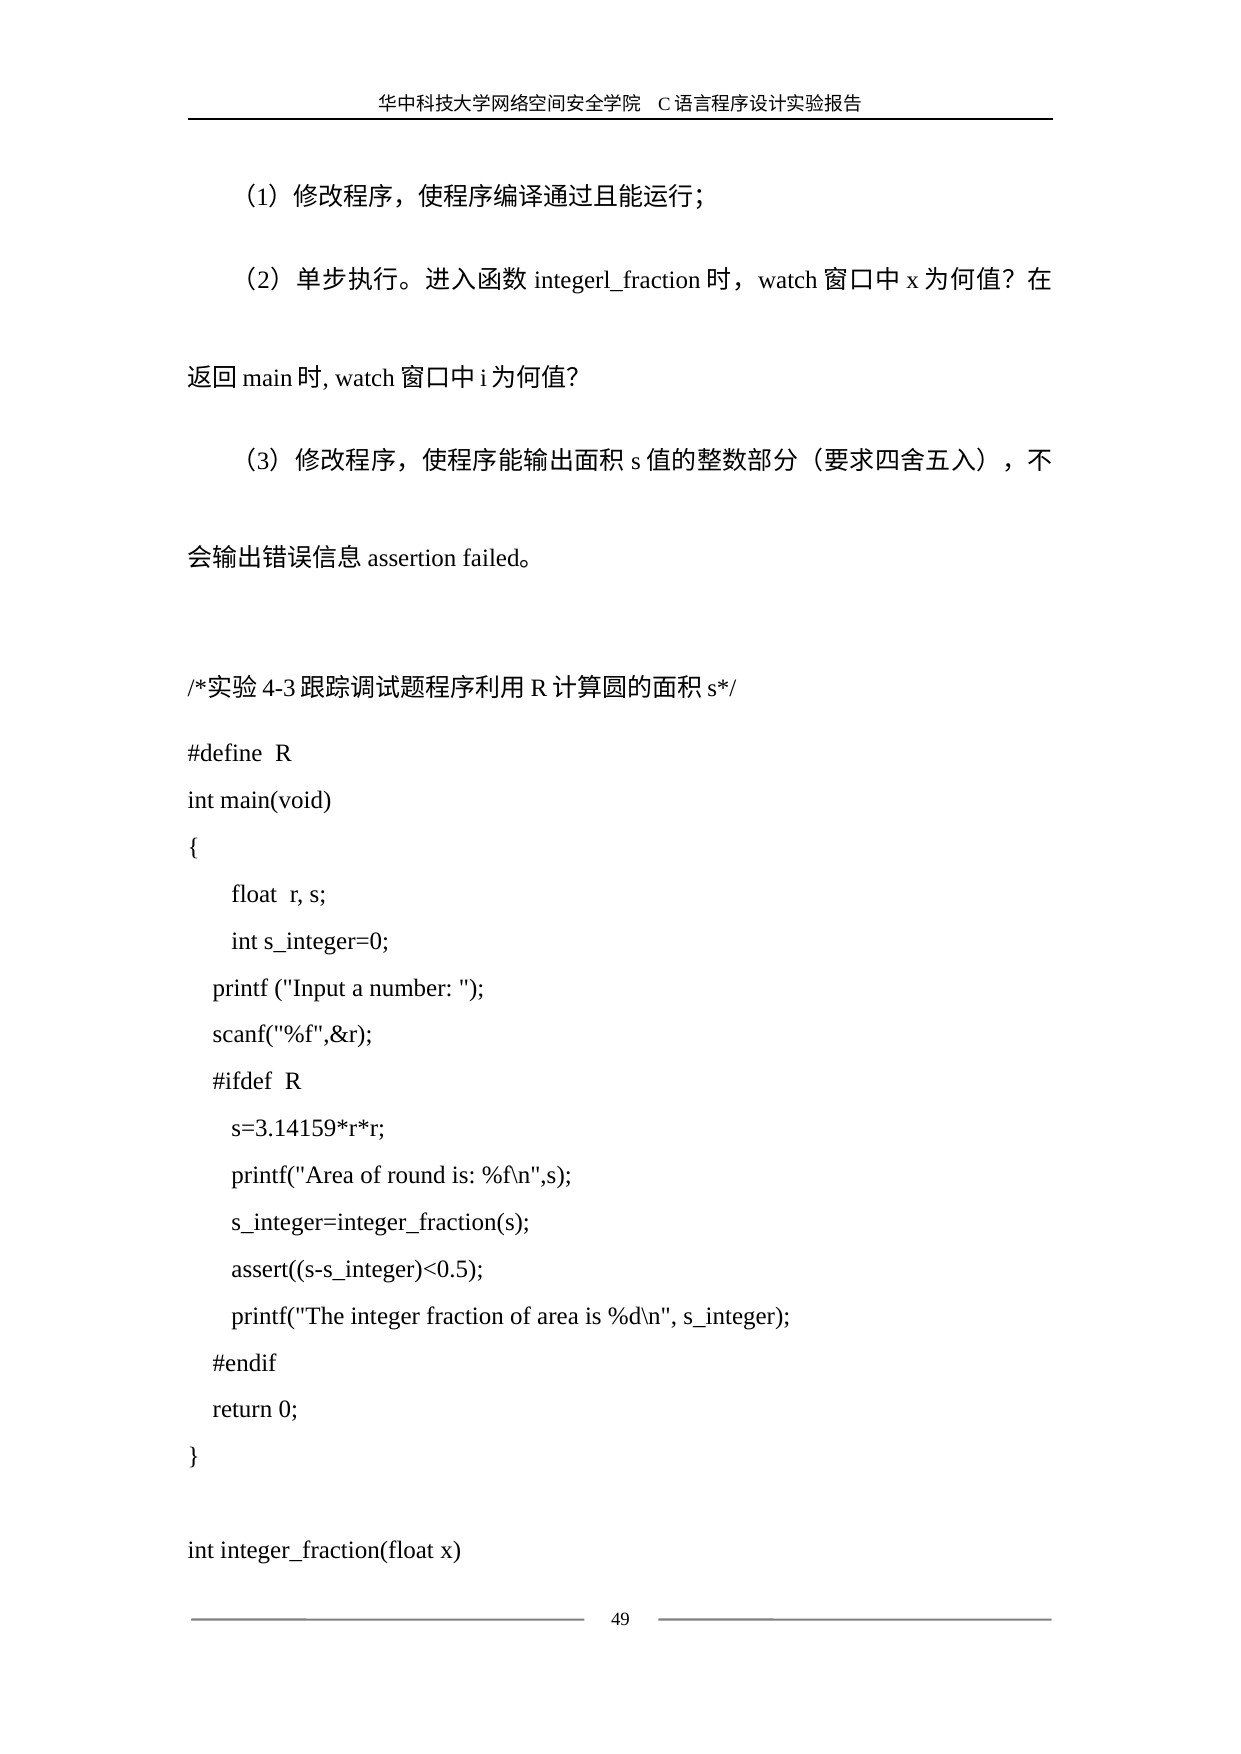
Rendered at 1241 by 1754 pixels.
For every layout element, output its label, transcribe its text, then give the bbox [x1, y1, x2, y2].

text float r, s; [187, 877, 1053, 909]
text #endif [187, 1346, 1053, 1378]
text scanf("%f",&r); [187, 1018, 1053, 1050]
text int integer_fraction(float x) [187, 1533, 1053, 1566]
text （1）修改程序，使程序编译通过且能运行； [187, 162, 1053, 227]
text /*实验4-3跟踪调试题程序利用R计算圆的面积s*/ [187, 653, 1053, 718]
text s_integer=integer_fraction(s); [187, 1205, 1053, 1238]
text { [187, 830, 1053, 863]
text int s_integer=0; [187, 924, 1053, 956]
text printf("The integer fraction of area is %d\n", s_integer); [187, 1299, 1053, 1331]
text } [187, 1439, 1053, 1472]
text printf("Area of round is: %f\n",s); [187, 1158, 1053, 1191]
text assert((s-s_integer)<0.5); [187, 1252, 1053, 1284]
text int main(void) [187, 783, 1053, 816]
text （2）单步执行。进入函数integerl_fraction时，watch窗口中x为何值？在返回main时, watch窗口中i为何值？ [187, 245, 1053, 408]
text （3）修改程序，使程序能输出面积s值的整数部分（要求四舍五入），不会输出错误信息assertion failed。 [187, 426, 1053, 588]
text #define R [187, 736, 1053, 769]
text return 0; [187, 1393, 1053, 1425]
text s=3.14159*r*r; [187, 1111, 1053, 1144]
text #ifdef R [187, 1064, 1053, 1097]
text printf ("Input a number: "); [187, 971, 1053, 1003]
